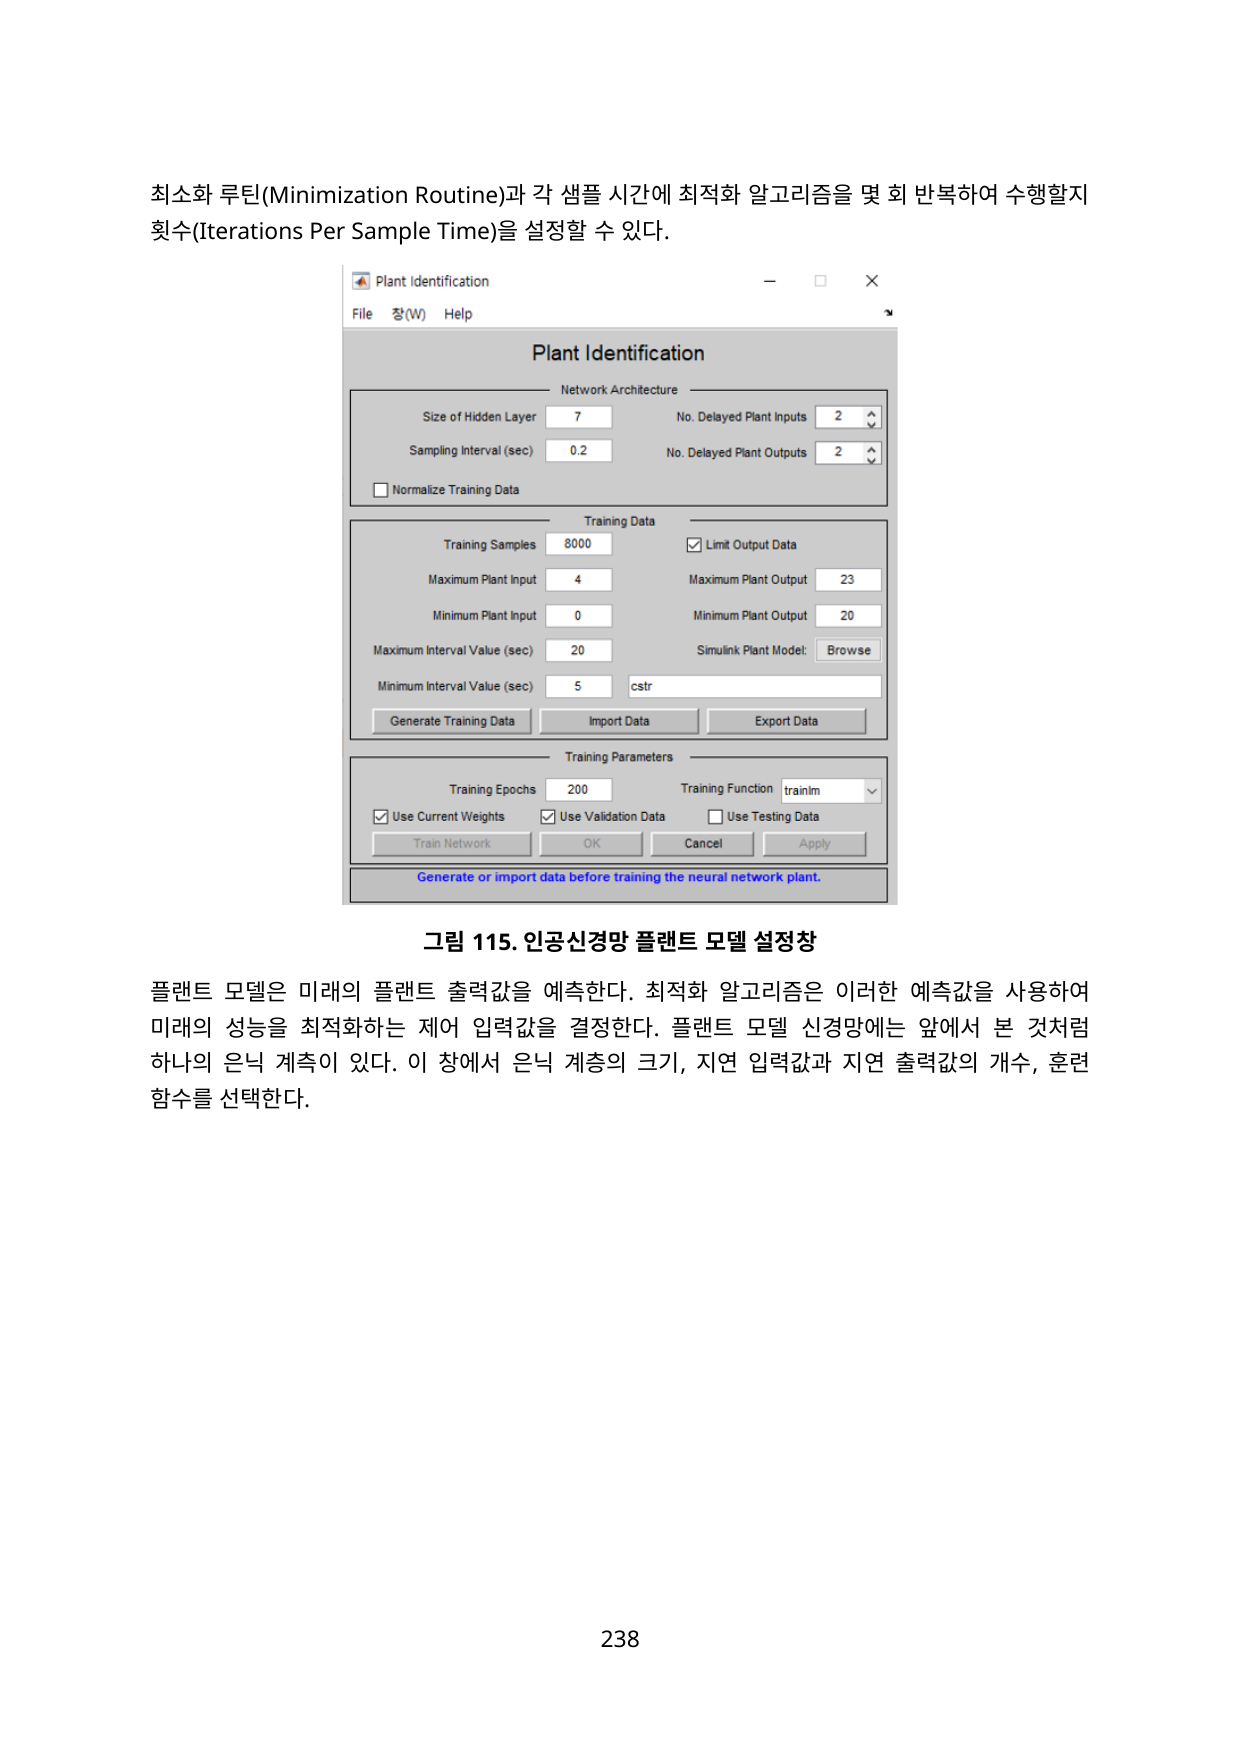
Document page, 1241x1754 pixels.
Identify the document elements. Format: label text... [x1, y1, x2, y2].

text 플랜트 모델은 미래의 플랜트 출력값을 예측한다. 최적화 알고리즘은 이러한 예측값을 사용하여 미래의 성능을 최적화하는 제어 입력값을 결정한다. 플랜트 모델 신경망에는 앞에서 본 것처럼 하나의 은닉 계측이 있다. 이 창에서 은닉 계층의 크기, 지연 입력값과 지연 출력값의 개수, 훈련 함수를 선택한다. [150, 973, 1090, 1114]
picture [342, 265, 898, 905]
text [150, 177, 1090, 246]
